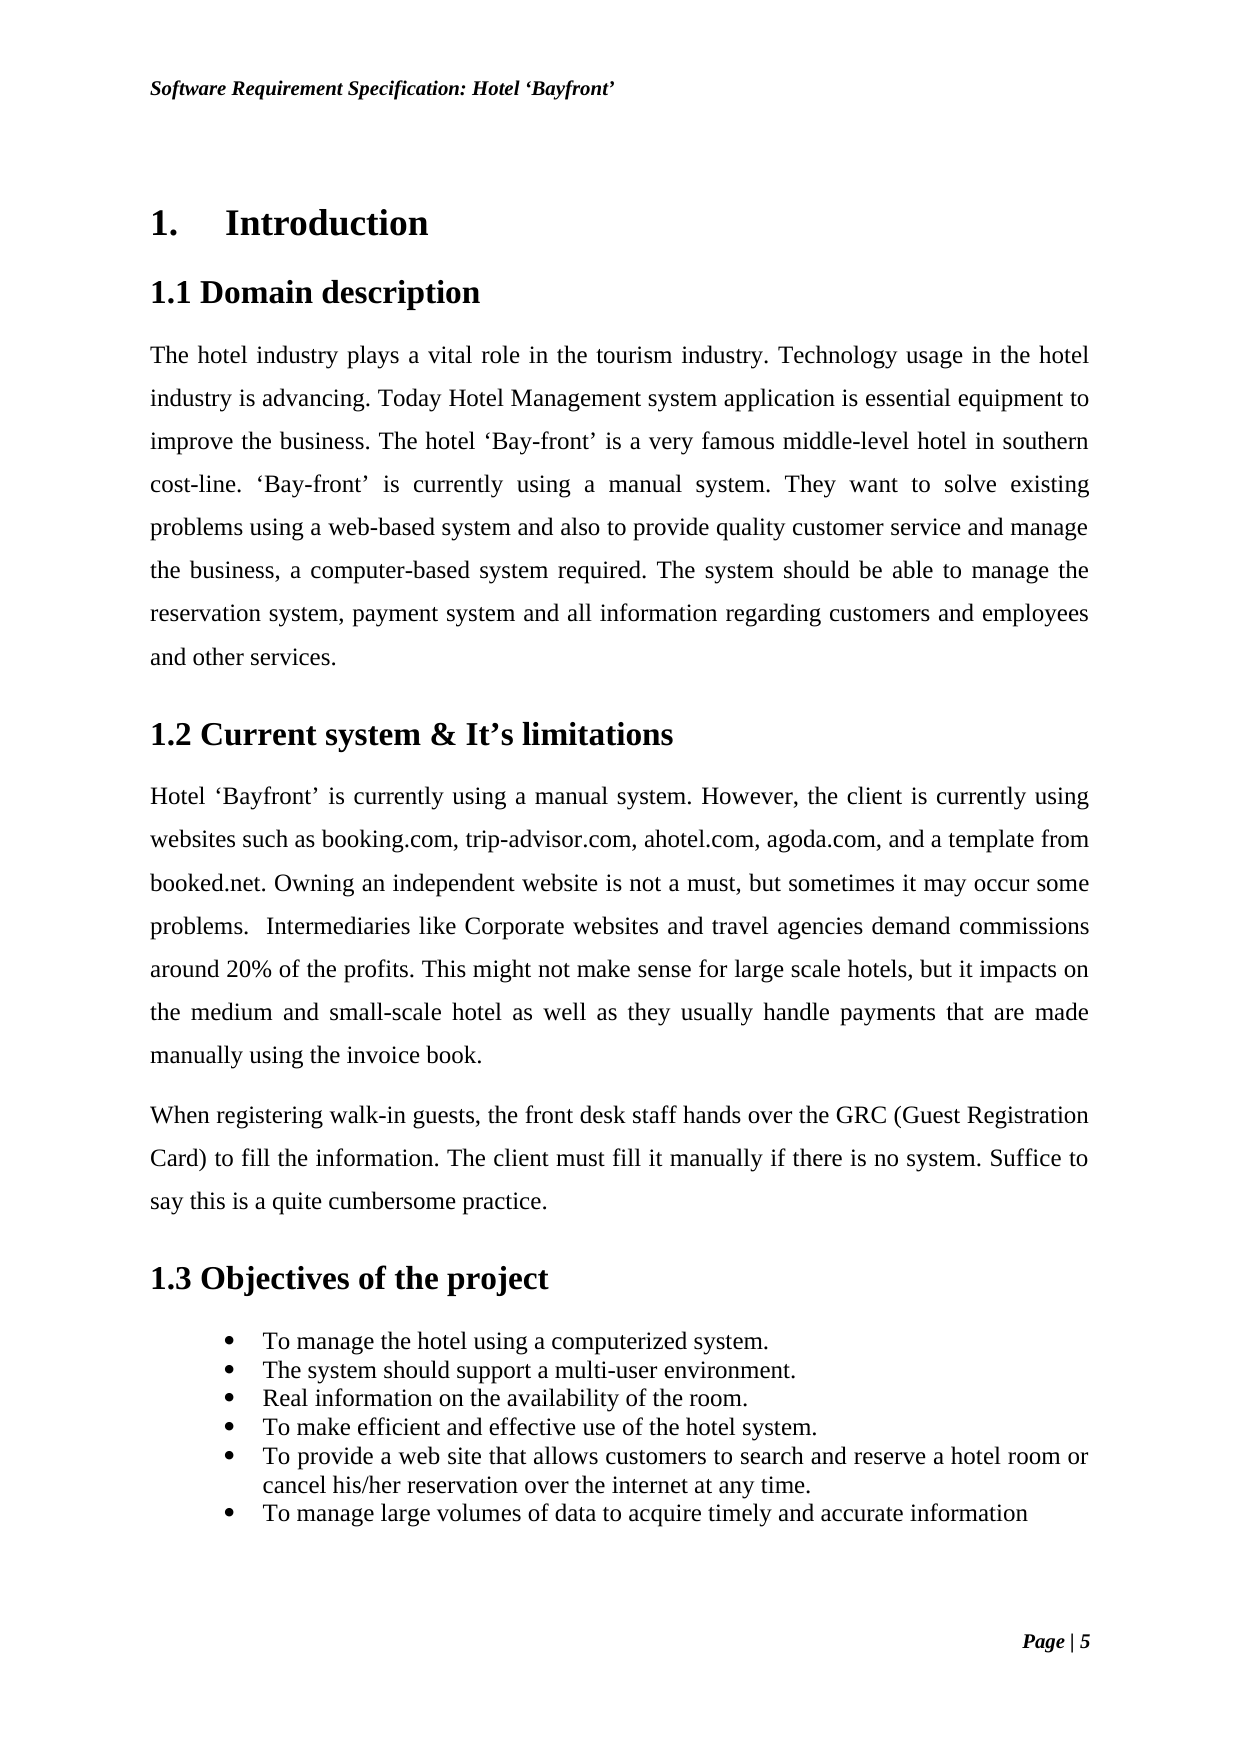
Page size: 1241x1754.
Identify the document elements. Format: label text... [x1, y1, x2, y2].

list To make efficient and effective use of the hotel system. [225, 1412, 1090, 1441]
text When registering walk-in guests, the front desk staff hands over the GRC (Guest Registration Card) to fill the information. The client must fill it manually if there is no system. Suffice to say this is a quite cumbersome practice. [150, 1100, 1090, 1215]
list To manage large volumes of data to acquire timely and accurate information [225, 1498, 1090, 1527]
list To manage the hotel using a computerized system. [225, 1326, 1090, 1355]
subtitle 1.1 Domain description [150, 272, 1090, 311]
list The system should support a multi-user environment. [225, 1355, 1090, 1383]
subtitle Introduction [150, 200, 1090, 243]
subtitle 1.2 Current system & It’s limitations [150, 714, 1090, 752]
subtitle 1.3 Objectives of the project [150, 1258, 1090, 1297]
list To provide a web site that allows customers to search and reserve a hotel room or cancel his/her reservation over the internet at any time. [225, 1441, 1090, 1498]
text Hotel ‘Bayfront’ is currently using a manual system. However, the client is currently using websites such as booking.com, trip-advisor.com, ahotel.com, agoda.com, and a template from booked.net. Owning an independent website is not a must, but sometimes it may occur some problems. Intermediaries like Corporate websites and travel agencies demand commissions around 20% of the profits. This might not make sense for large scale hotels, but it impacts on the medium and small-scale hotel as well as they usually handle payments that are made manually using the invoice book. [150, 781, 1090, 1069]
list Real information on the availability of the room. [225, 1383, 1090, 1412]
text The hotel industry plays a vital role in the tourism industry. Technology usage in the hotel industry is advancing. Today Hotel Management system application is essential equipment to improve the business. The hotel ‘Bay-front’ is a very famous middle-level hotel in southern cost-line. ‘Bay-front’ is currently using a manual system. They want to solve existing problems using a web-based system and also to provide quality customer service and manage the business, a computer-based system required. The system should be able to manage the reservation system, payment system and all information regarding customers and employees and other services. [150, 340, 1090, 670]
